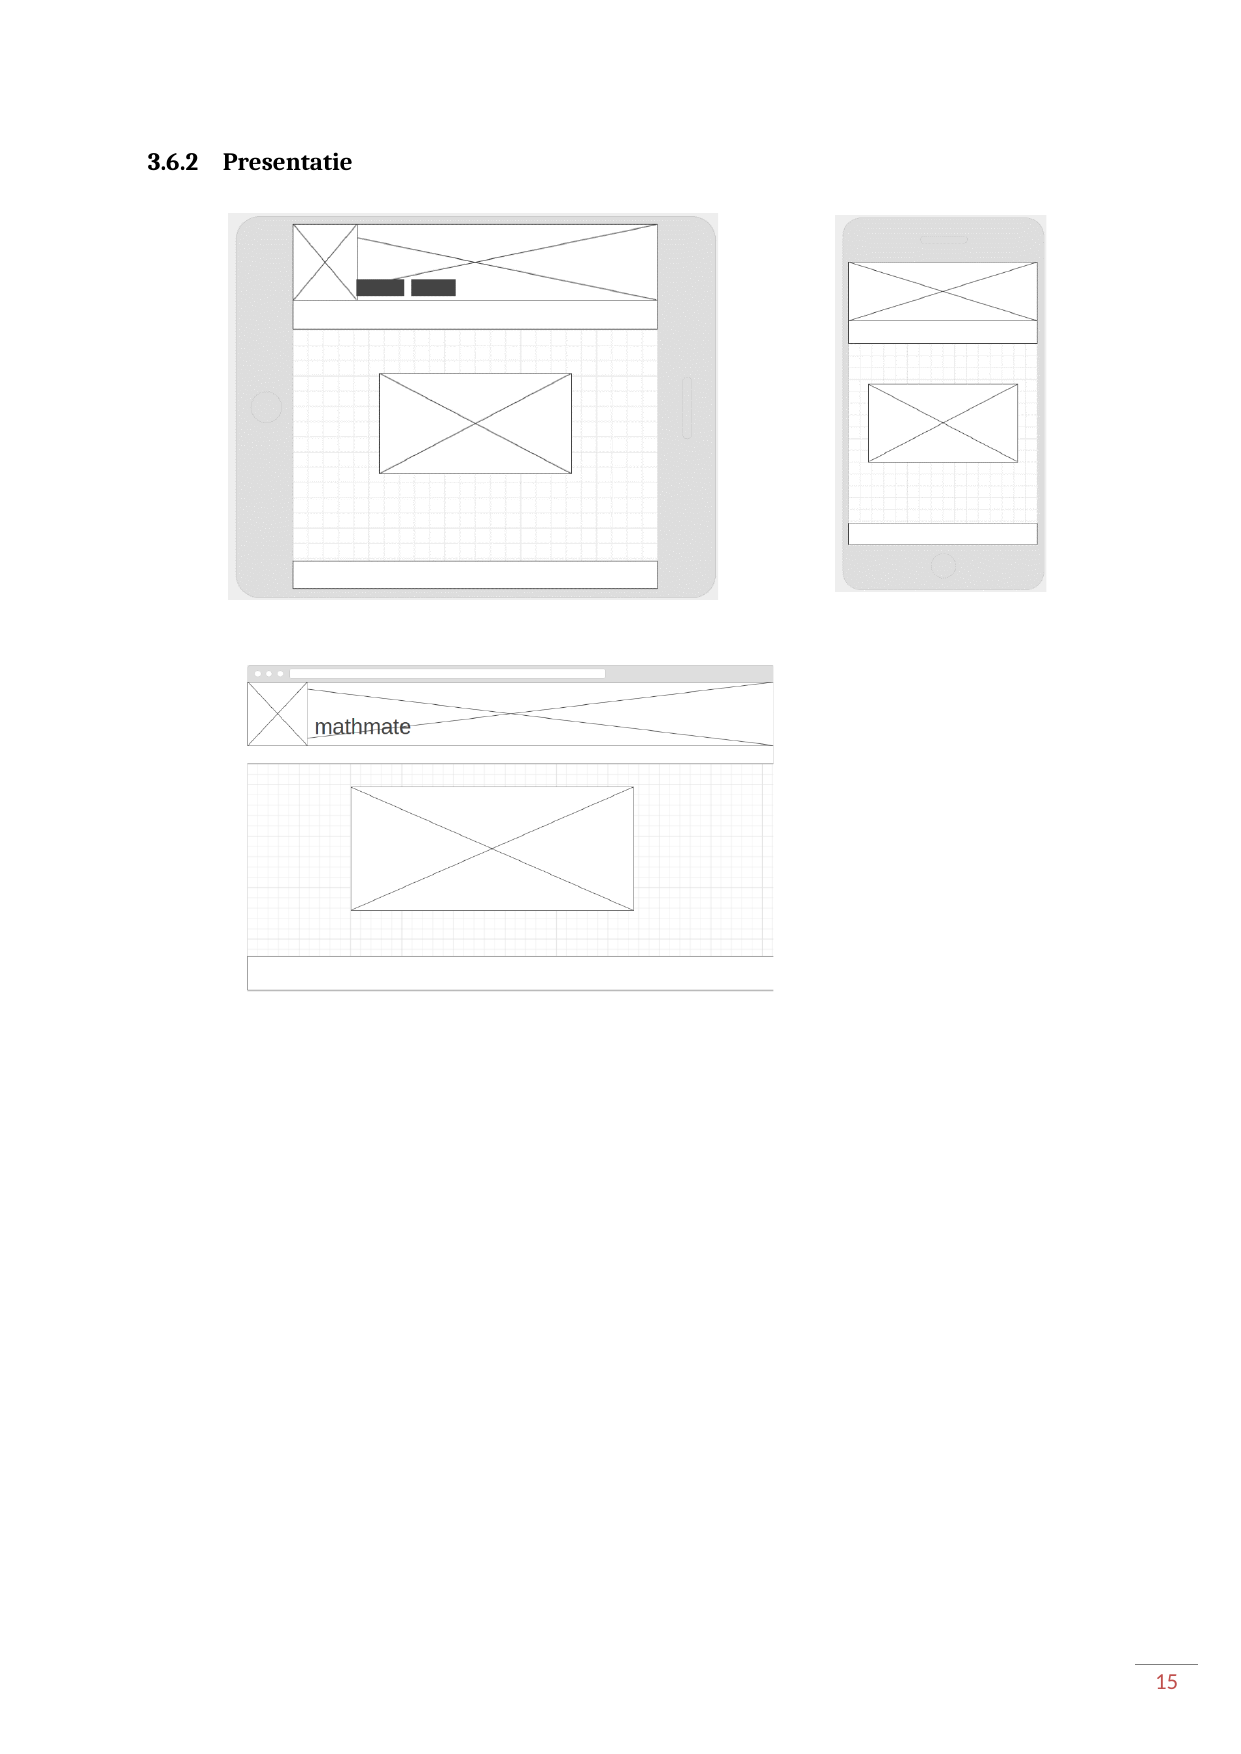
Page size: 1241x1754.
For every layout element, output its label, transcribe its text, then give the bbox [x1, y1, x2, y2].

picture [247, 665, 774, 992]
picture [835, 215, 1047, 592]
subtitle Presentatie [148, 148, 1093, 176]
picture [228, 213, 719, 600]
